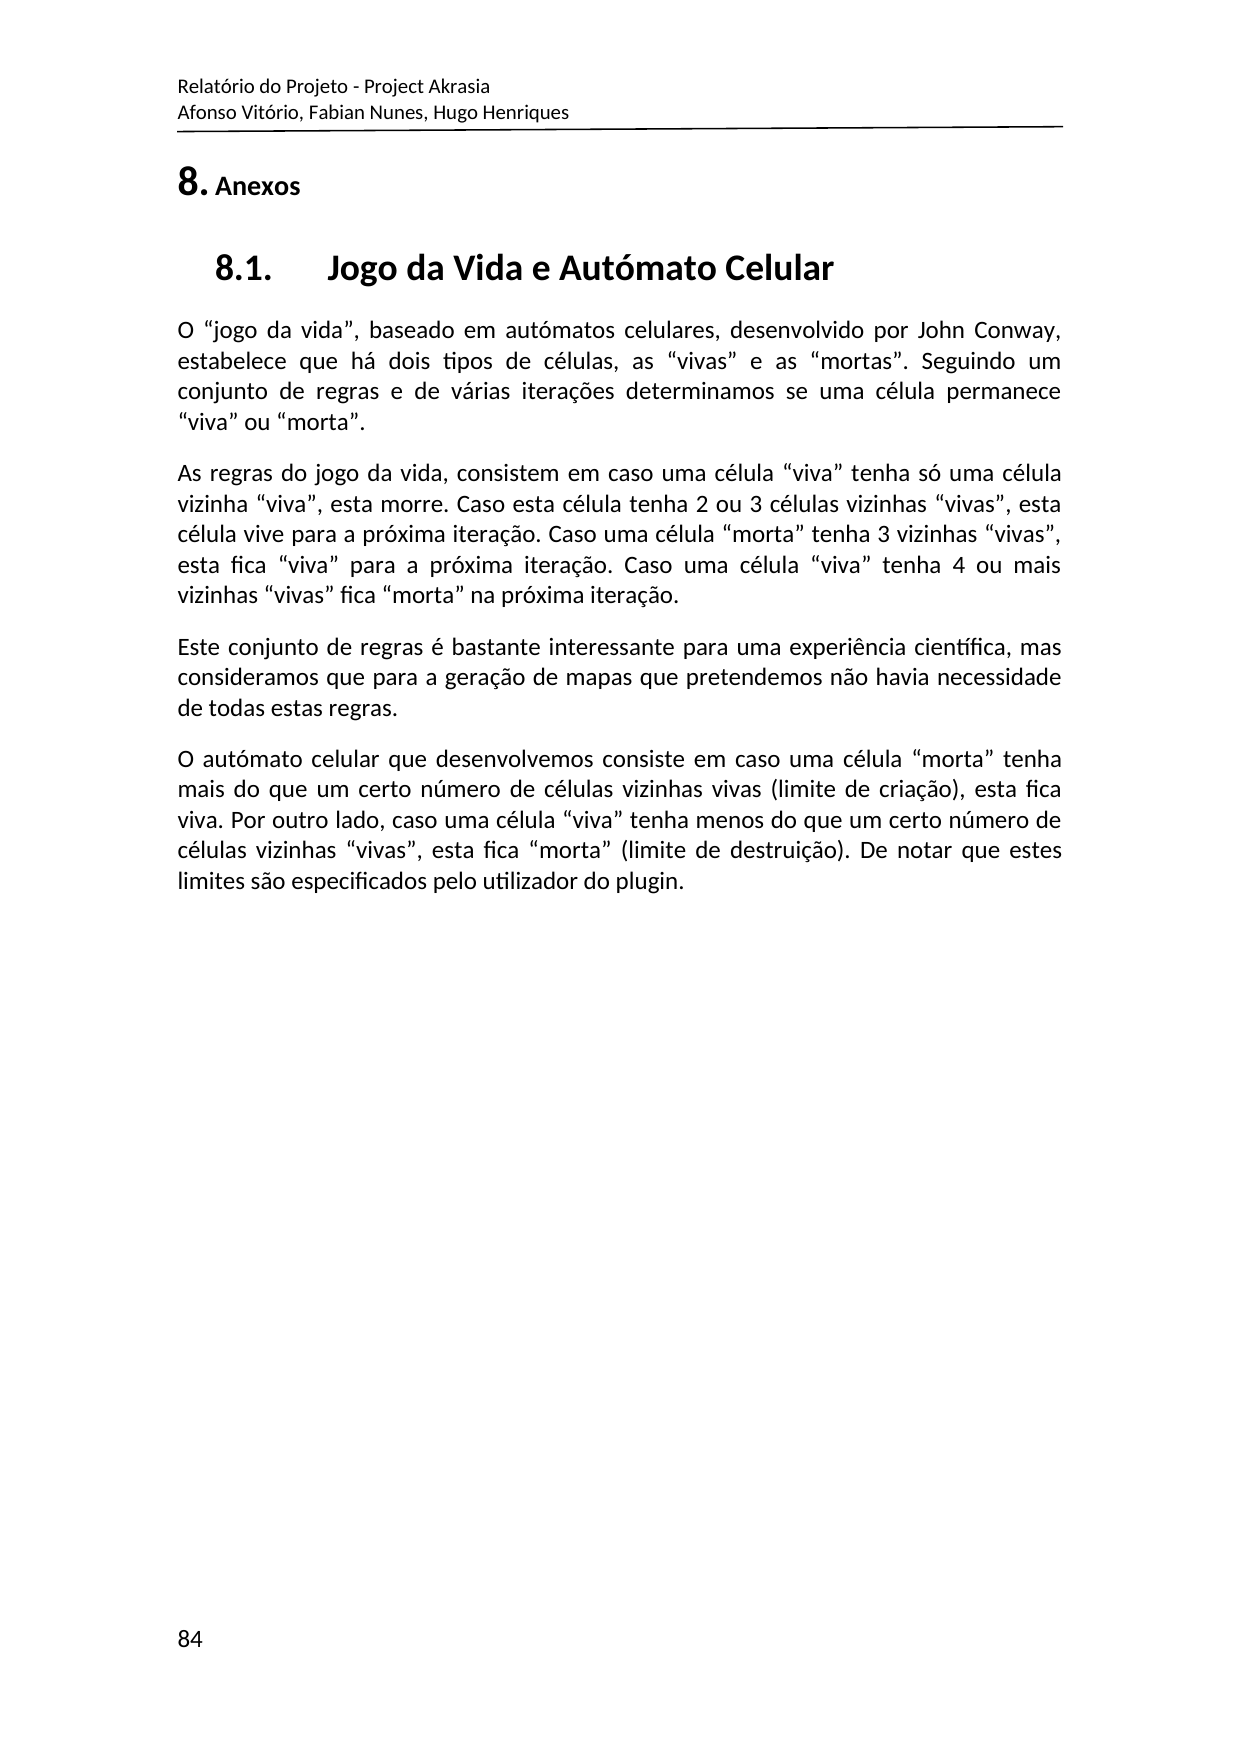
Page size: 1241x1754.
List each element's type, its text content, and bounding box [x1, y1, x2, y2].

text O “jogo da vida”, baseado em autómatos celulares, desenvolvido por John Conway, estabelece que há dois tipos de células, as “vivas” e as “mortas”. Seguindo um conjunto de regras e de várias iterações determinamos se uma célula permanece “viva” ou “morta”. [177, 314, 1063, 436]
text As regras do jogo da vida, consistem em caso uma célula “viva” tenha só uma célula vizinha “viva”, esta morre. Caso esta célula tenha 2 ou 3 células vizinhas “vivas”, esta célula vive para a próxima iteração. Caso uma célula “morta” tenha 3 vizinhas “vivas”, esta fica “viva” para a próxima iteração. Caso uma célula “viva” tenha 4 ou mais vizinhas “vivas” fica “morta” na próxima iteração. [177, 457, 1063, 610]
subtitle Anexos [177, 155, 1063, 206]
text Este conjunto de regras é bastante interessante para uma experiência científica, mas consideramos que para a geração de mapas que pretendemos não havia necessidade de todas estas regras. [177, 631, 1063, 722]
text O autómato celular que desenvolvemos consiste em caso uma célula “morta” tenha mais do que um certo número de células vizinhas vivas (limite de criação), esta fica viva. Por outro lado, caso uma célula “viva” tenha menos do que um certo número de células vizinhas “vivas”, esta fica “morta” (limite de destruição). De notar que estes limites são especificados pelo utilizador do plugin. [177, 743, 1063, 896]
subtitle Jogo da Vida e Autómato Celular [215, 243, 1063, 289]
